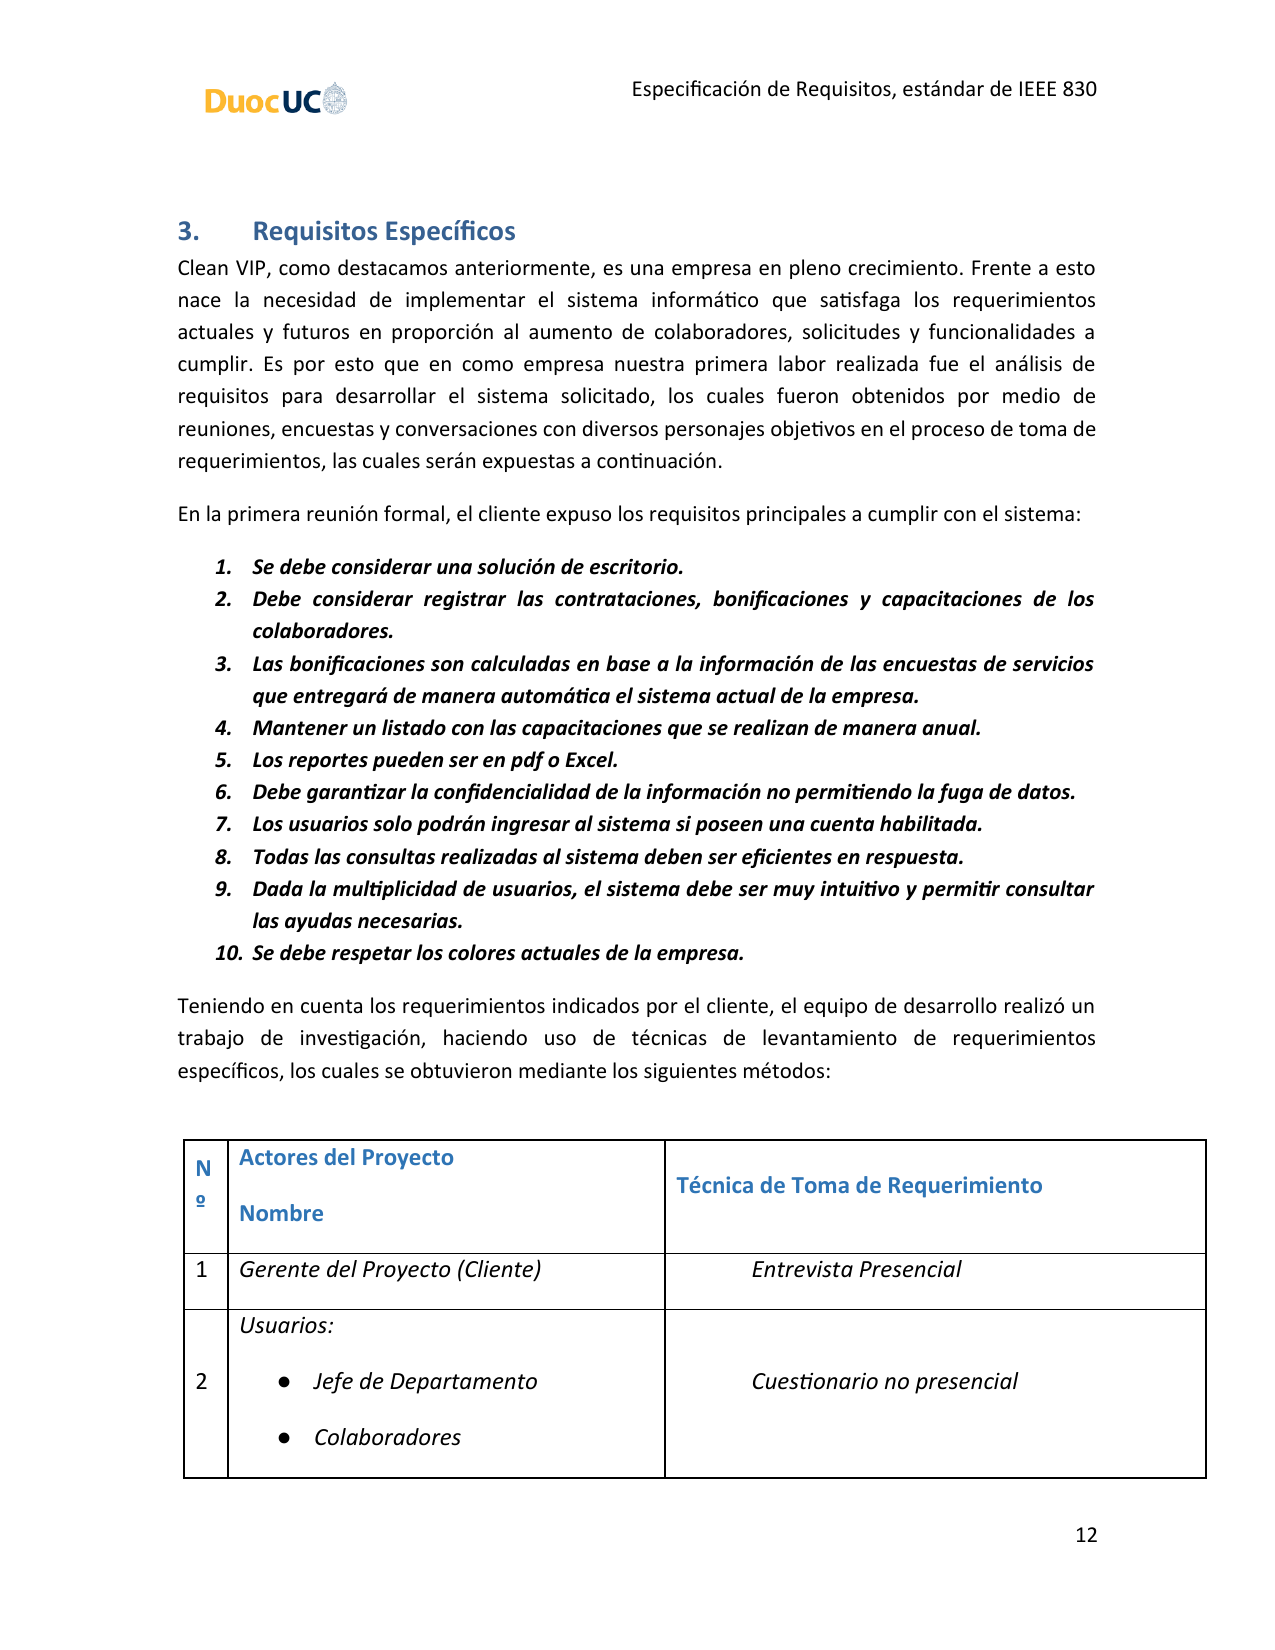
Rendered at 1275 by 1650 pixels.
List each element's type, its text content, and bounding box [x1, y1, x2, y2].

text 3. Requisitos Específicos [177, 212, 1098, 248]
table_cell Entrevista Presencial [666, 1254, 1205, 1309]
table_cell 1 [185, 1254, 227, 1309]
text En la primera reunión formal, el cliente expuso los requisitos principales a cumplir con el sistema: [177, 499, 1098, 527]
table_cell Gerente del Proyecto (Cliente) [229, 1254, 664, 1309]
list Mantener un listado con las capacitaciones que se realizan de manera anual. [215, 713, 1098, 741]
text Clean VIP, como destacamos anteriormente, es una empresa en pleno crecimiento. Frente a esto nace la necesidad de implementar el sistema informático que satisfaga los requerimientos actuales y futuros en proporción al aumento de colaboradores, solicitudes y funcionalidades a cumplir. Es por esto que en como empresa nuestra primera labor realizada fue el análisis de requisitos para desarrollar el sistema solicitado, los cuales fueron obtenidos por medio de reuniones, encuestas y conversaciones con diversos personajes objetivos en el proceso de toma de requerimientos, las cuales serán expuestas a continuación. [177, 253, 1098, 474]
picture [198, 78, 352, 117]
list Los usuarios solo podrán ingresar al sistema si poseen una cuenta habilitada. [215, 809, 1098, 838]
list Debe garantizar la confidencialidad de la información no permitiendo la fuga de datos. [215, 777, 1098, 805]
list Se debe considerar una solución de escritorio. [215, 552, 1098, 580]
table_header Nº [185, 1141, 227, 1252]
table_cell Usuarios: Jefe de Departamento Colaboradores [229, 1310, 664, 1477]
table_cell 2 [185, 1310, 227, 1477]
table_header Técnica de Toma de Requerimiento [666, 1141, 1205, 1252]
list Los reportes pueden ser en pdf o Excel. [215, 745, 1098, 773]
list Se debe respetar los colores actuales de la empresa. [215, 938, 1098, 966]
table_cell Cuestionario no presencial [666, 1310, 1205, 1477]
text Teniendo en cuenta los requerimientos indicados por el cliente, el equipo de desarrollo realizó un trabajo de investigación, haciendo uso de técnicas de levantamiento de requerimientos específicos, los cuales se obtuvieron mediante los siguientes métodos: [177, 991, 1098, 1084]
list Las bonificaciones son calculadas en base a la información de las encuestas de servicios que entregará de manera automática el sistema actual de la empresa. [215, 649, 1098, 709]
list Todas las consultas realizadas al sistema deben ser eficientes en respuesta. [215, 842, 1098, 870]
list Debe considerar registrar las contrataciones, bonificaciones y capacitaciones de los colaboradores. [215, 584, 1098, 644]
table_header Actores del Proyecto Nombre [229, 1141, 664, 1252]
list Dada la multiplicidad de usuarios, el sistema debe ser muy intuitivo y permitir consultar las ayudas necesarias. [215, 874, 1098, 934]
